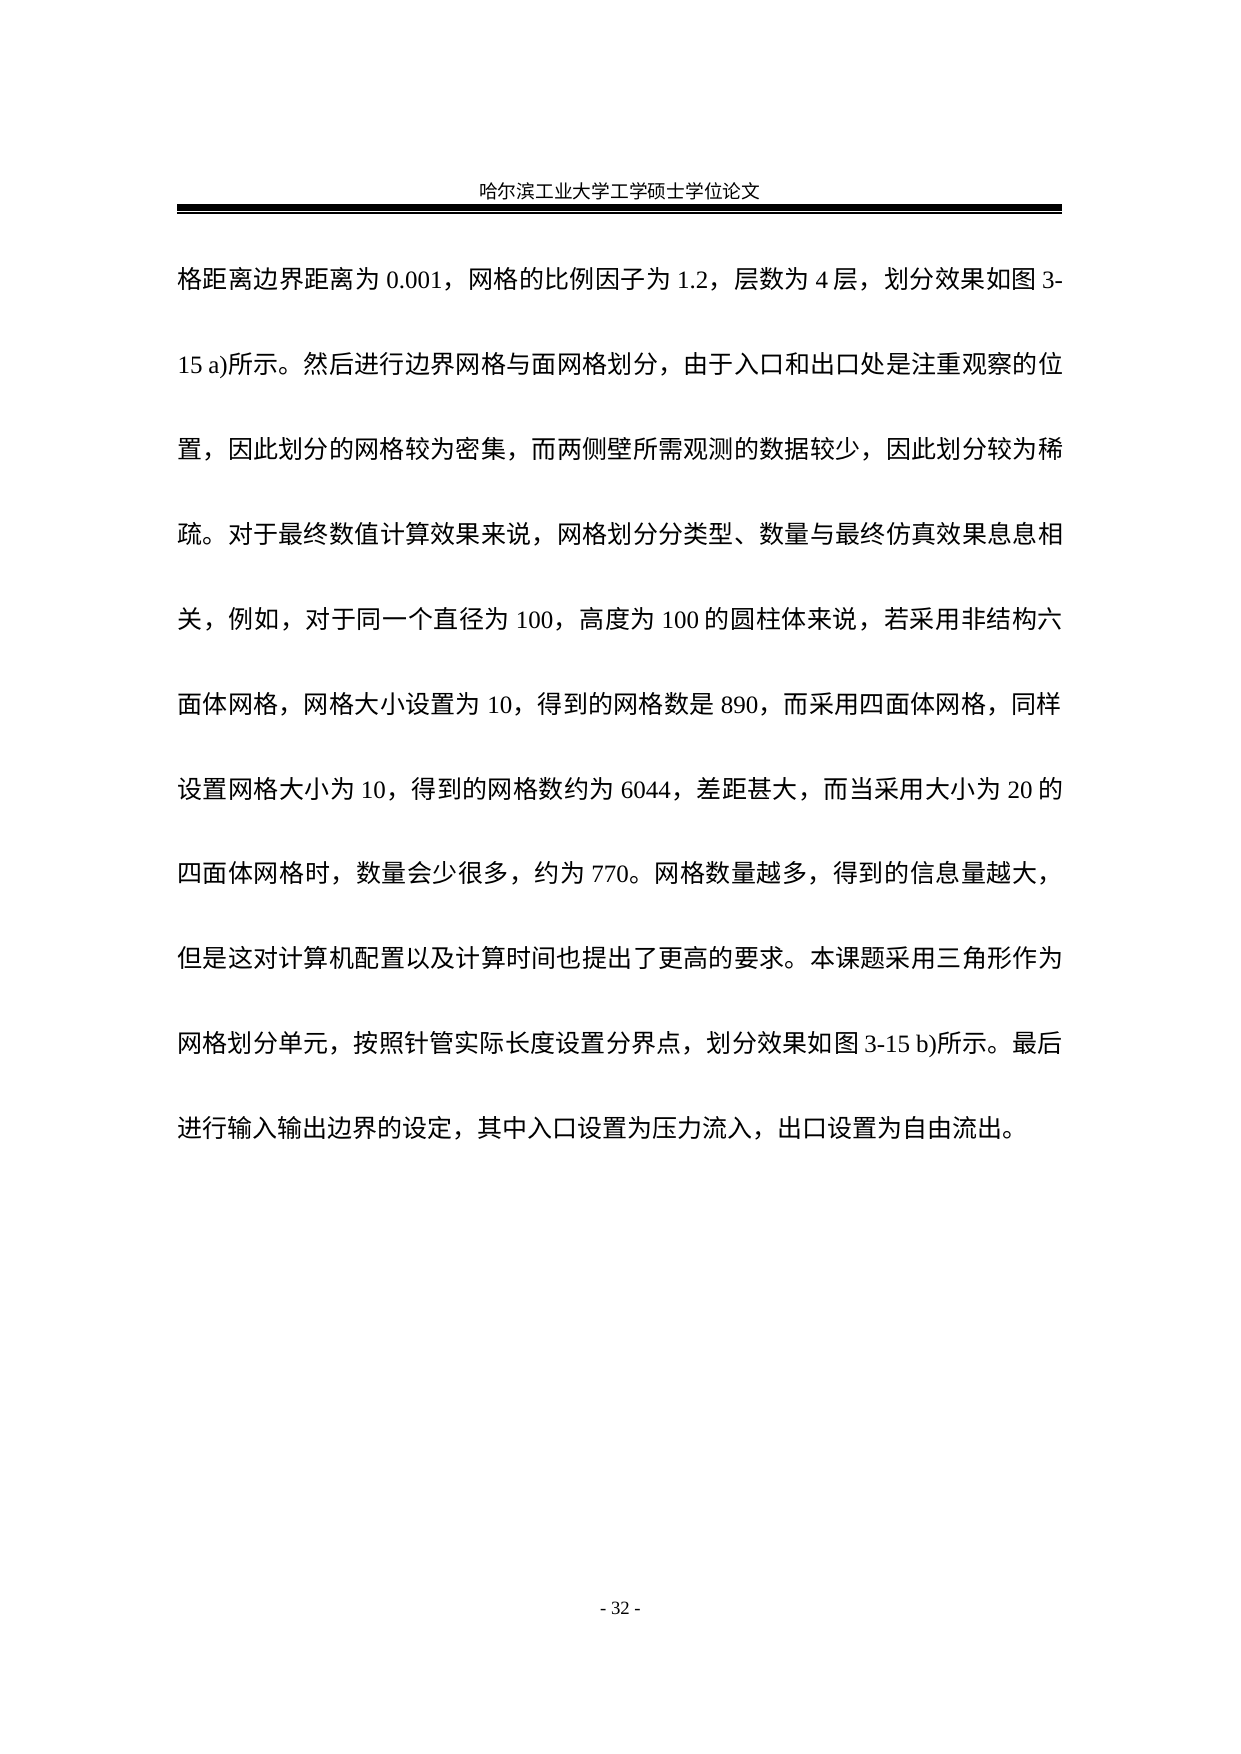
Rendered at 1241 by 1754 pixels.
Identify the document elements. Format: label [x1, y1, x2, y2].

text [177, 244, 1063, 1161]
